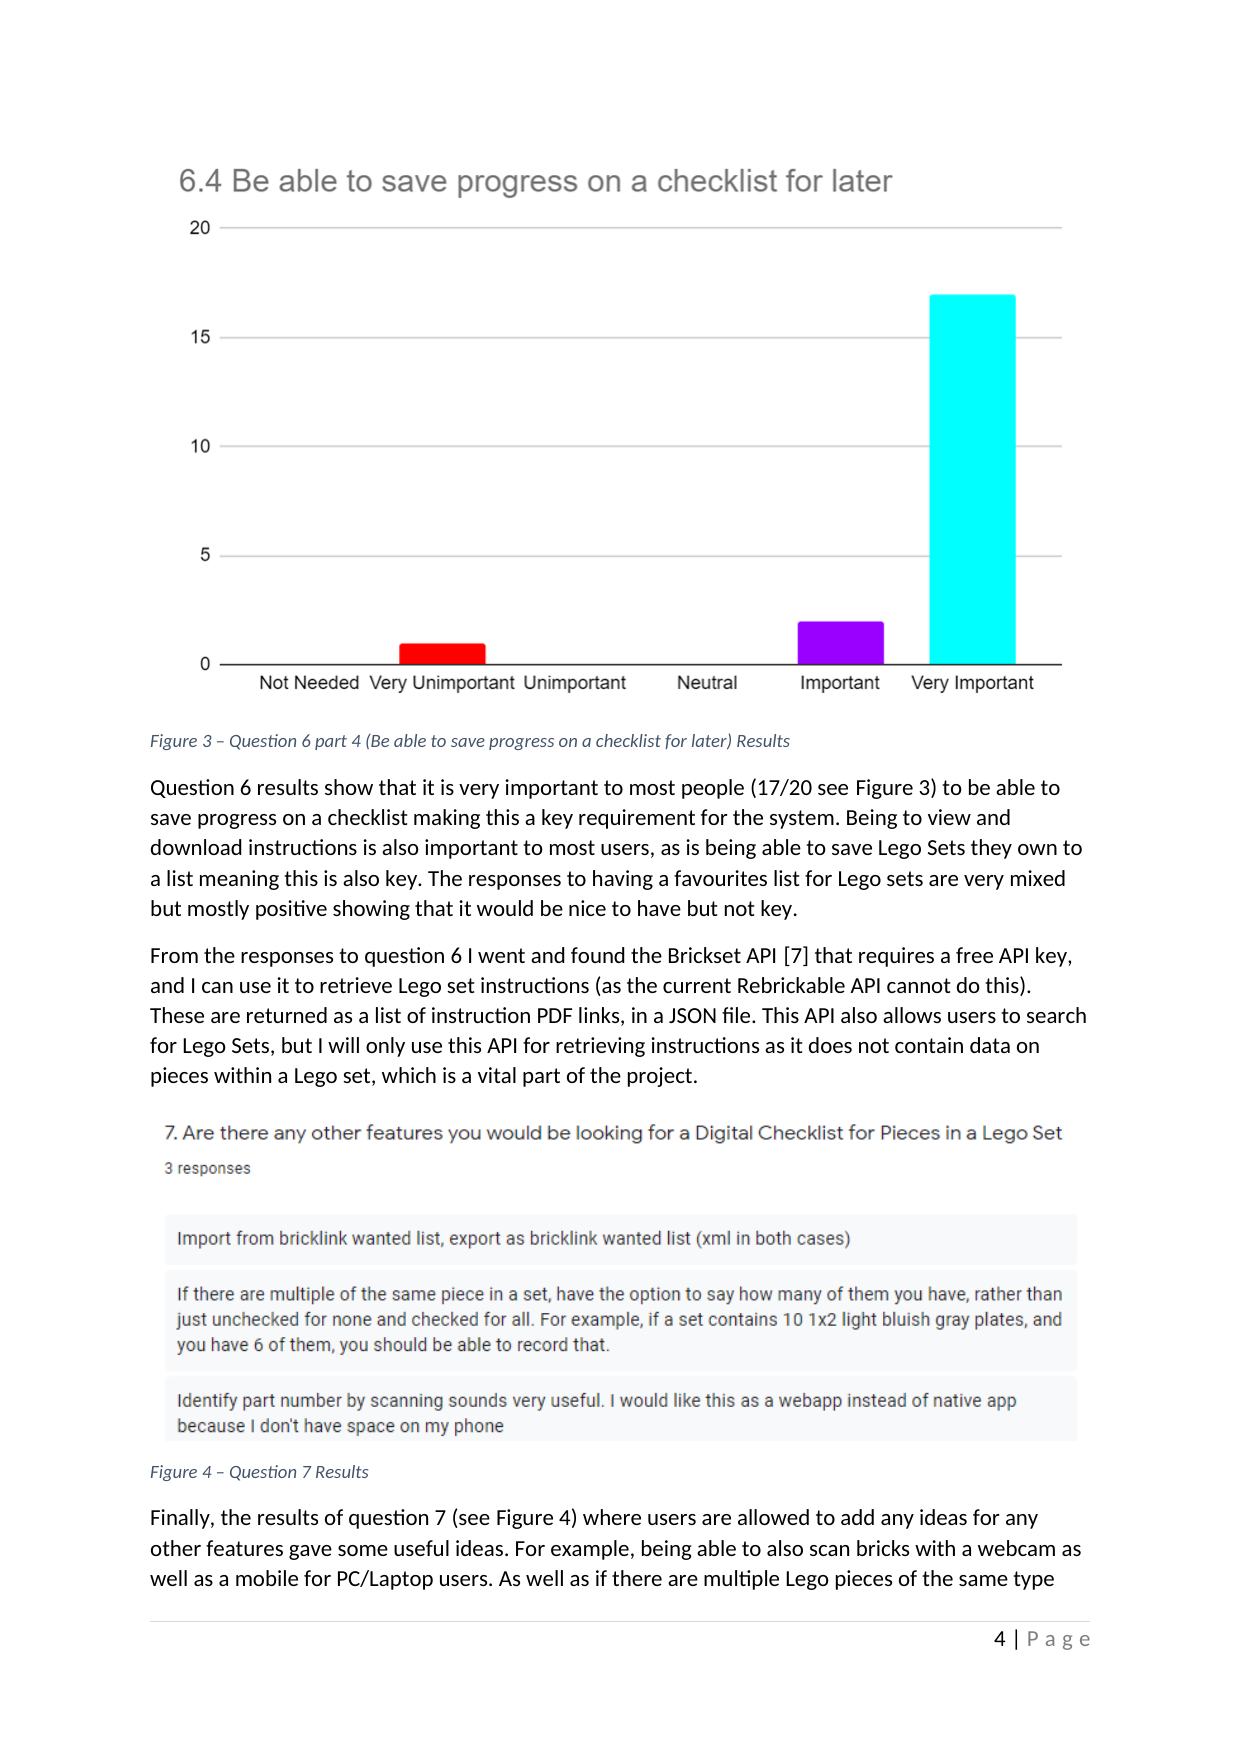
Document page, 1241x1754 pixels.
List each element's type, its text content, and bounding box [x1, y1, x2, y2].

text Figure 3 – Question 6 part 4 (Be able to save progress on a checklist for later) Results [150, 729, 1090, 752]
text Figure 4 – Question 7 Results [150, 1460, 1090, 1483]
picture [150, 1108, 1091, 1441]
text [150, 1503, 1090, 1592]
text From the responses to question 6 I went and found the Brickset API [7] that requires a free API key, and I can use it to retrieve Lego set instructions (as the current Rebrickable API cannot do this). These are returned as a list of instruction PDF links, in a JSON file. This API also allows users to search for Lego Sets, but I will only use this API for retrieving instructions as it does not contain data on pieces within a Lego set, which is a vital part of the project. [150, 941, 1090, 1089]
picture [150, 150, 1091, 711]
text Question 6 results show that it is very important to most people (17/20 see Figure 3) to be able to save progress on a checklist making this a key requirement for the system. Being to view and download instructions is also important to most users, as is being able to save Lego Sets they own to a list meaning this is also key. The responses to having a favourites list for Lego sets are very mixed but mostly positive showing that it would be nice to have but not key. [150, 773, 1090, 922]
